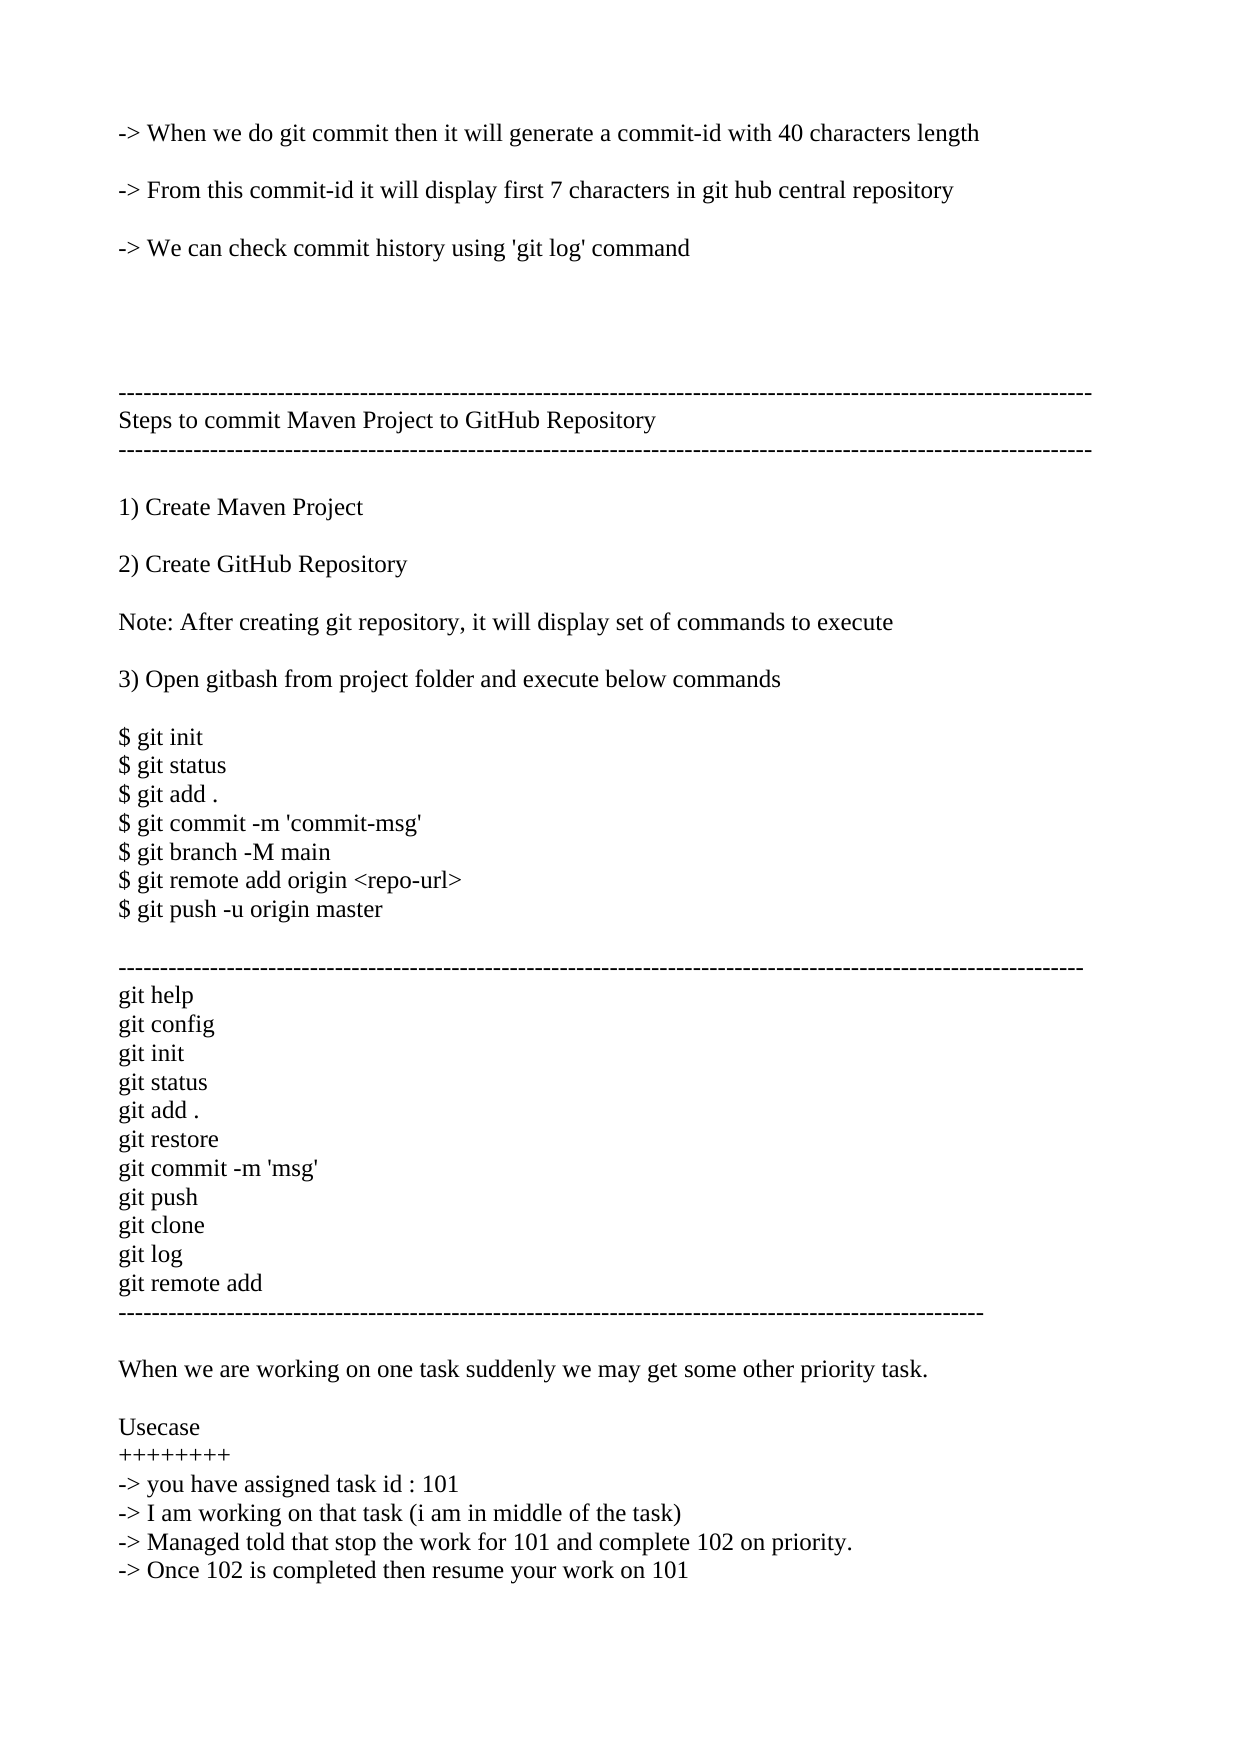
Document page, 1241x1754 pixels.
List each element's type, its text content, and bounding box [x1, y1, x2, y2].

text When we are working on one task suddenly we may get some other priority task. [118, 1354, 1122, 1383]
text $ git remote add origin <repo-url> [118, 866, 1122, 894]
text git log [118, 1239, 1122, 1268]
text -> When we do git commit then it will generate a commit-id with 40 characters length [118, 118, 1122, 147]
text ++++++++ [118, 1441, 1122, 1469]
text Steps to commit Maven Project to GitHub Repository [118, 406, 1122, 434]
text git clone [118, 1211, 1122, 1239]
text --------------------------------------------------------------------------------------------------------------------- [118, 377, 1122, 406]
text -> Managed told that stop the work for 101 and complete 102 on priority. [118, 1527, 1122, 1556]
text 1) Create Maven Project [118, 492, 1122, 521]
text git restore [118, 1124, 1122, 1153]
text $ git branch -M main [118, 837, 1122, 866]
text $ git status [118, 751, 1122, 779]
text git status [118, 1067, 1122, 1096]
text $ git push -u origin master [118, 894, 1122, 923]
text -> Once 102 is completed then resume your work on 101 [118, 1556, 1122, 1584]
text git help [118, 981, 1122, 1009]
text git init [118, 1038, 1122, 1067]
text $ git init [118, 722, 1122, 751]
text -------------------------------------------------------------------------------------------------------------------- [118, 952, 1122, 981]
text git push [118, 1182, 1122, 1211]
text git config [118, 1009, 1122, 1038]
text git remote add [118, 1268, 1122, 1297]
text 2) Create GitHub Repository [118, 549, 1122, 578]
text 3) Open gitbash from project folder and execute below commands [118, 664, 1122, 693]
text -> We can check commit history using 'git log' command [118, 233, 1122, 262]
text -> I am working on that task (i am in middle of the task) [118, 1498, 1122, 1527]
text git commit -m 'msg' [118, 1153, 1122, 1182]
text $ git commit -m 'commit-msg' [118, 808, 1122, 837]
text --------------------------------------------------------------------------------------------------------------------- [118, 434, 1122, 463]
text -> you have assigned task id : 101 [118, 1469, 1122, 1498]
text Note: After creating git repository, it will display set of commands to execute [118, 607, 1122, 636]
text -------------------------------------------------------------------------------------------------------- [118, 1297, 1122, 1326]
text Usecase [118, 1412, 1122, 1441]
text $ git add . [118, 779, 1122, 808]
text git add . [118, 1096, 1122, 1124]
text -> From this commit-id it will display first 7 characters in git hub central repository [118, 176, 1122, 204]
